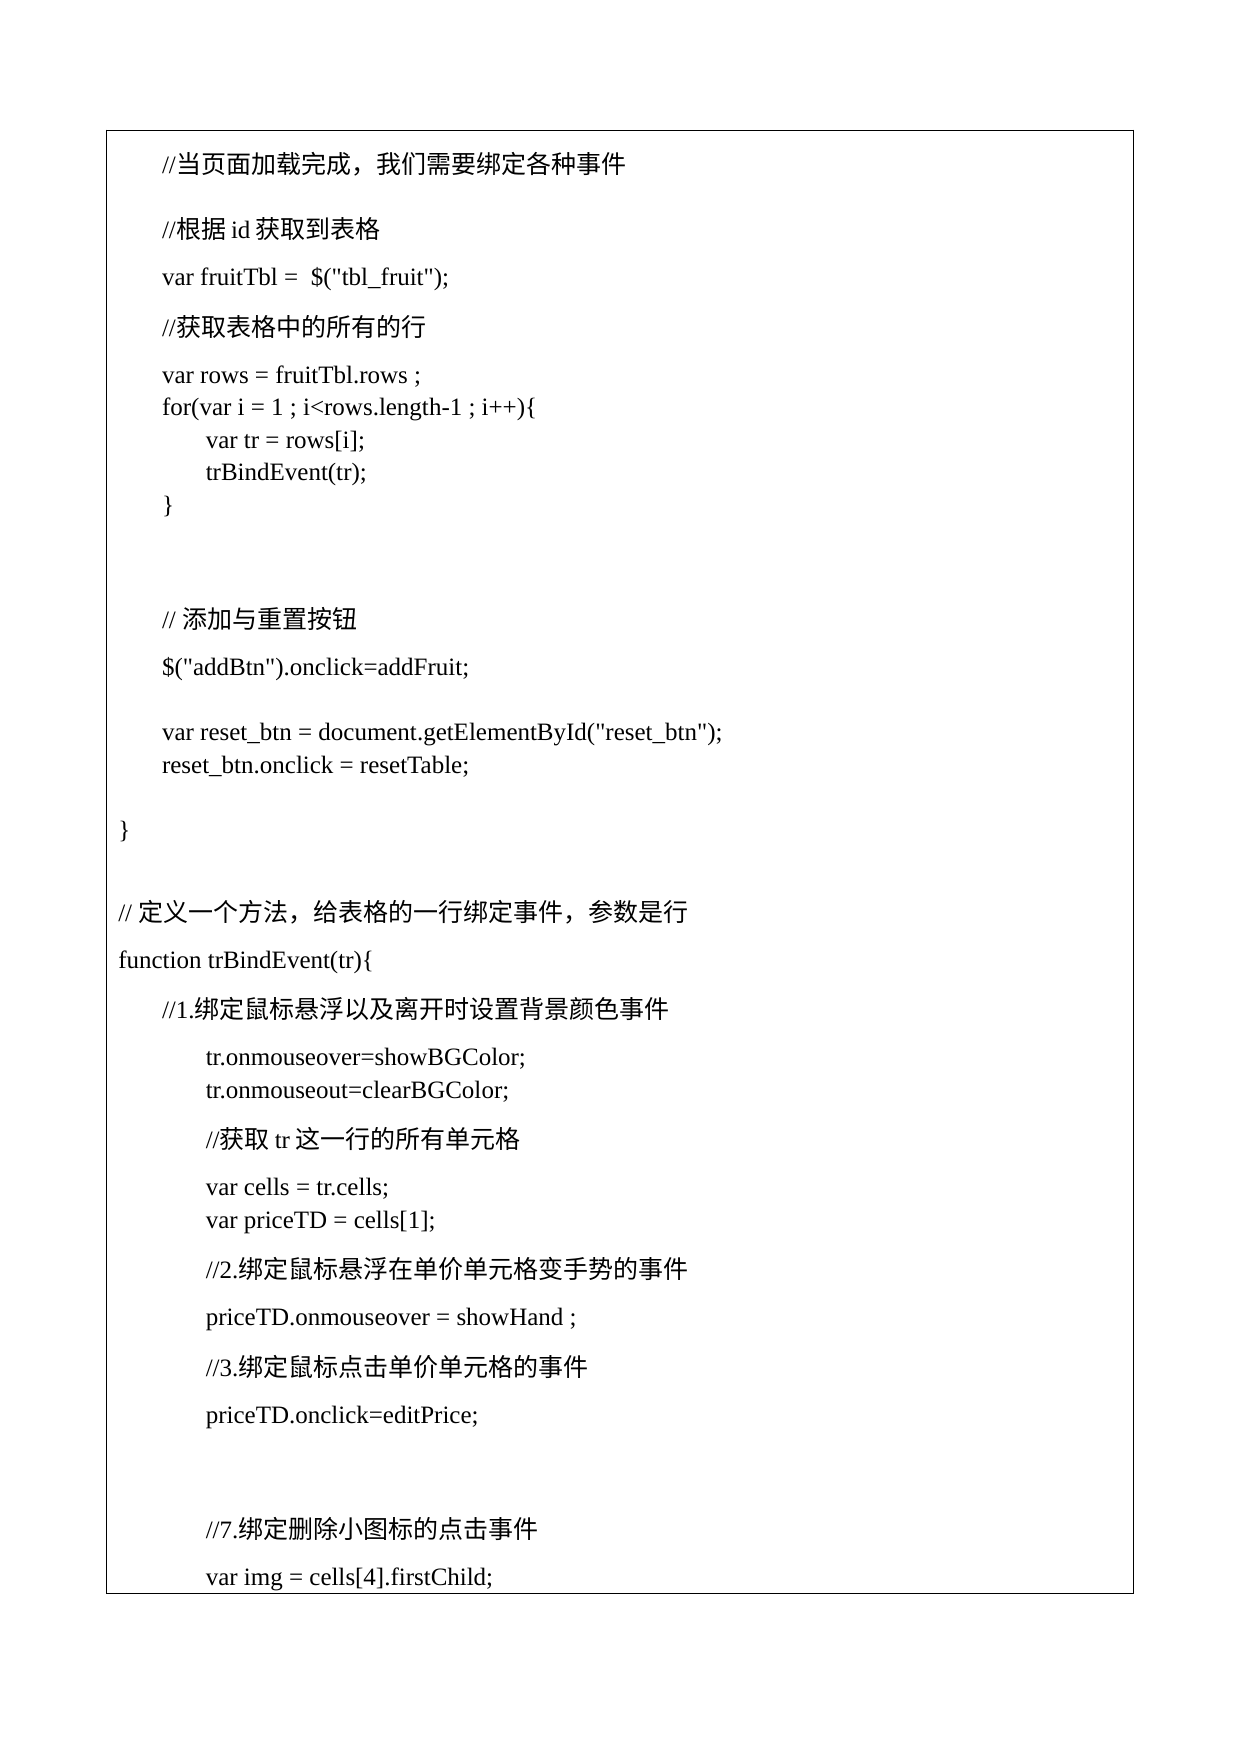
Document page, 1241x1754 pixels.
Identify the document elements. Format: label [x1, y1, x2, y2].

table_header [107, 131, 1133, 1593]
